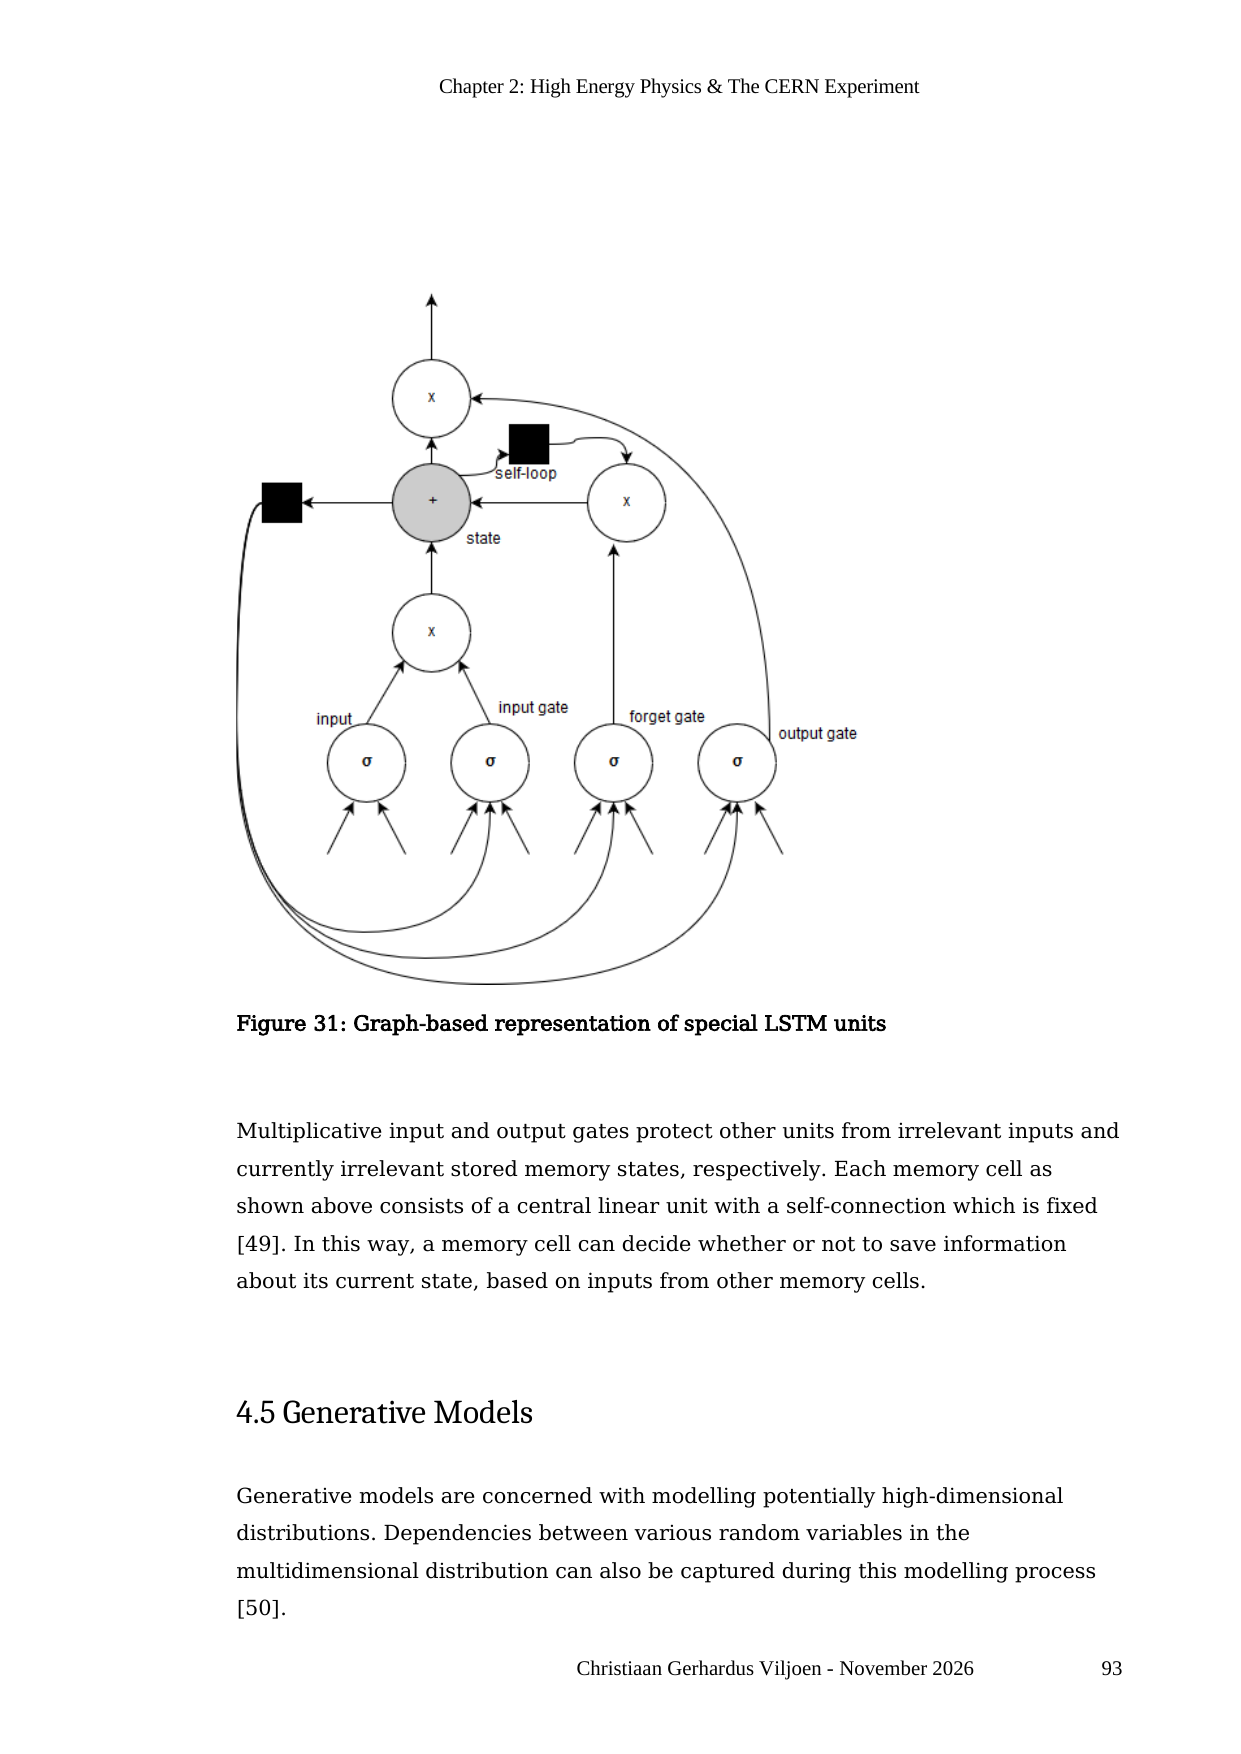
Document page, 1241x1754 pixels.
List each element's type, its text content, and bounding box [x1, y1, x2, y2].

picture [236, 285, 868, 985]
text Generative models are concerned with modelling potentially high-dimensional distributions. Dependencies between various random variables in the multidimensional distribution can also be captured during this modelling process . [236, 1482, 1122, 1620]
subtitle Generative Models [236, 1393, 1122, 1432]
text Multiplicative input and output gates protect other units from irrelevant inputs and currently irrelevant stored memory states, respectively. Each memory cell as shown above consists of a central linear unit with a self-connection which is fixed . In this way, a memory cell can decide whether or not to save information about its current state, based on inputs from other memory cells. [236, 1118, 1122, 1293]
